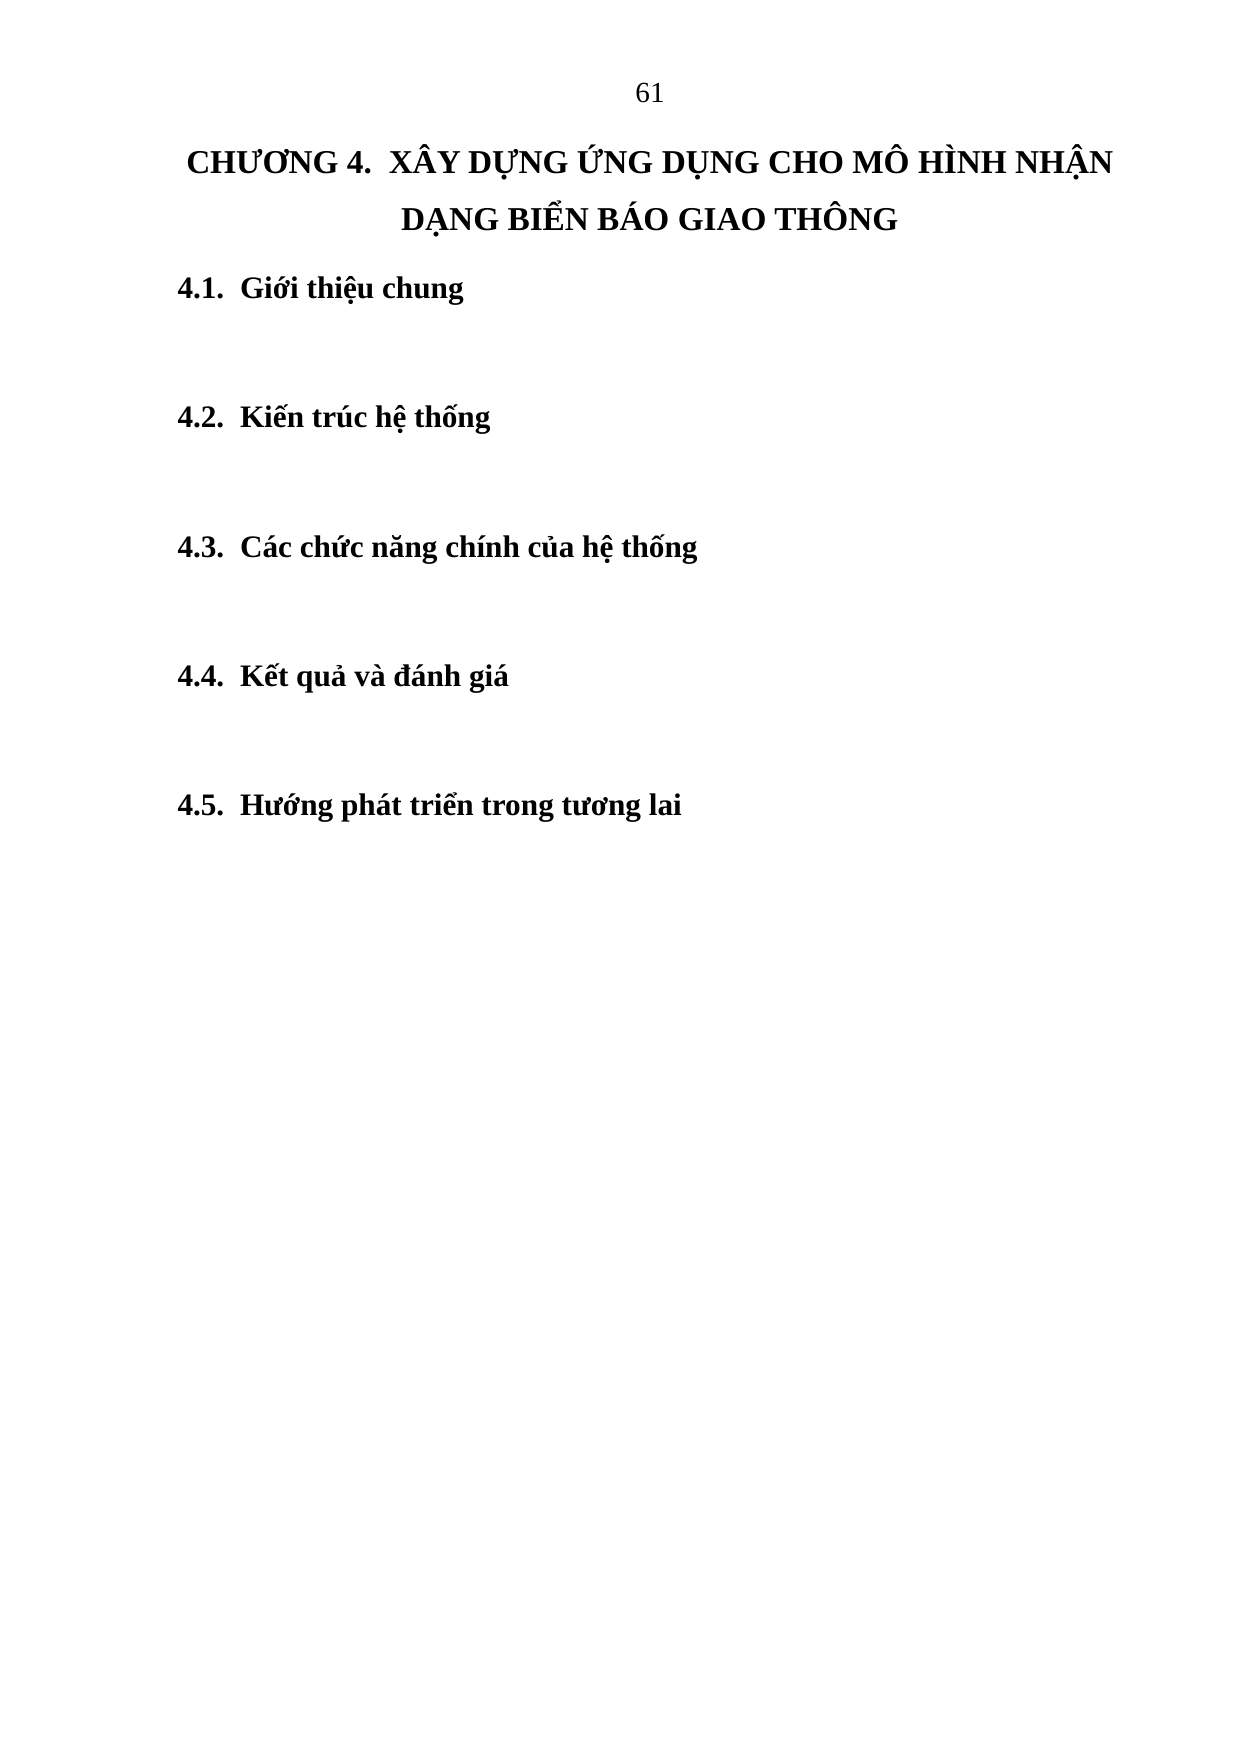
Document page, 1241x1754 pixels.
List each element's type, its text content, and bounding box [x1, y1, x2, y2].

subtitle Giới thiệu chung [177, 269, 1122, 306]
subtitle XÂY DỰNG ỨNG DỤNG CHO MÔ HÌNH NHẬN DẠNG BIỂN BÁO GIAO THÔNG [177, 142, 1122, 238]
subtitle Kết quả và đánh giá [177, 657, 1122, 693]
subtitle Các chức năng chính của hệ thống [177, 528, 1122, 564]
subtitle Hướng phát triển trong tương lai [177, 786, 1122, 822]
subtitle Kiến trúc hệ thống [177, 399, 1122, 435]
